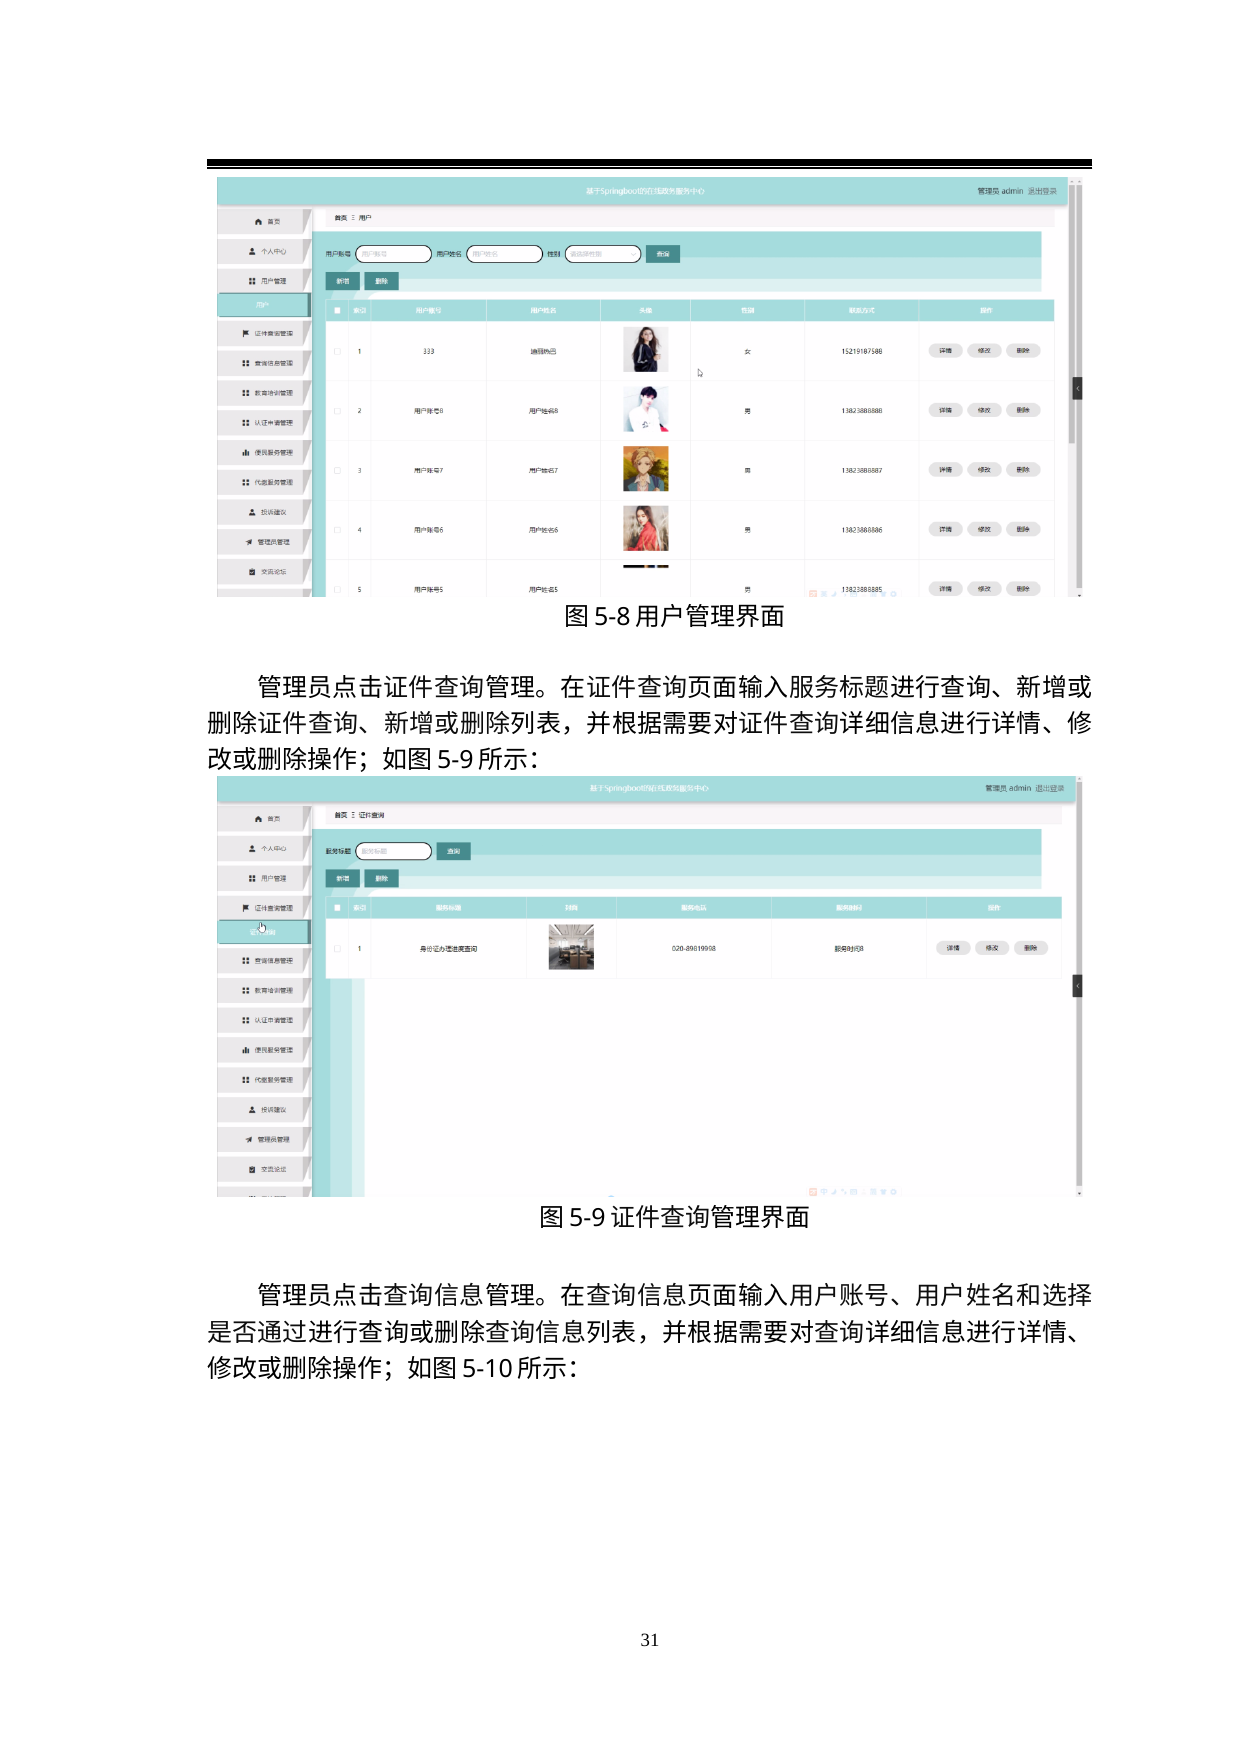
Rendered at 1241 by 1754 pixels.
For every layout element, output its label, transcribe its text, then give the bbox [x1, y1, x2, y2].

text 管理员点击证件查询管理。在证件查询页面输入服务标题进行查询、新增或删除证件查询、新增或删除列表，并根据需要对证件查询详细信息进行详情、修改或删除操作；如图5-9所示： [207, 667, 1092, 776]
text 管理员点击查询信息管理。在查询信息页面输入用户账号、用户姓名和选择是否通过进行查询或删除查询信息列表，并根据需要对查询详细信息进行详情、修改或删除操作；如图5-10所示： [207, 1276, 1092, 1384]
picture [217, 177, 1083, 597]
picture [217, 776, 1083, 1197]
text 图5-8用户管理界面 [207, 597, 1092, 633]
text 图5-9证件查询管理界面 [207, 1197, 1092, 1233]
